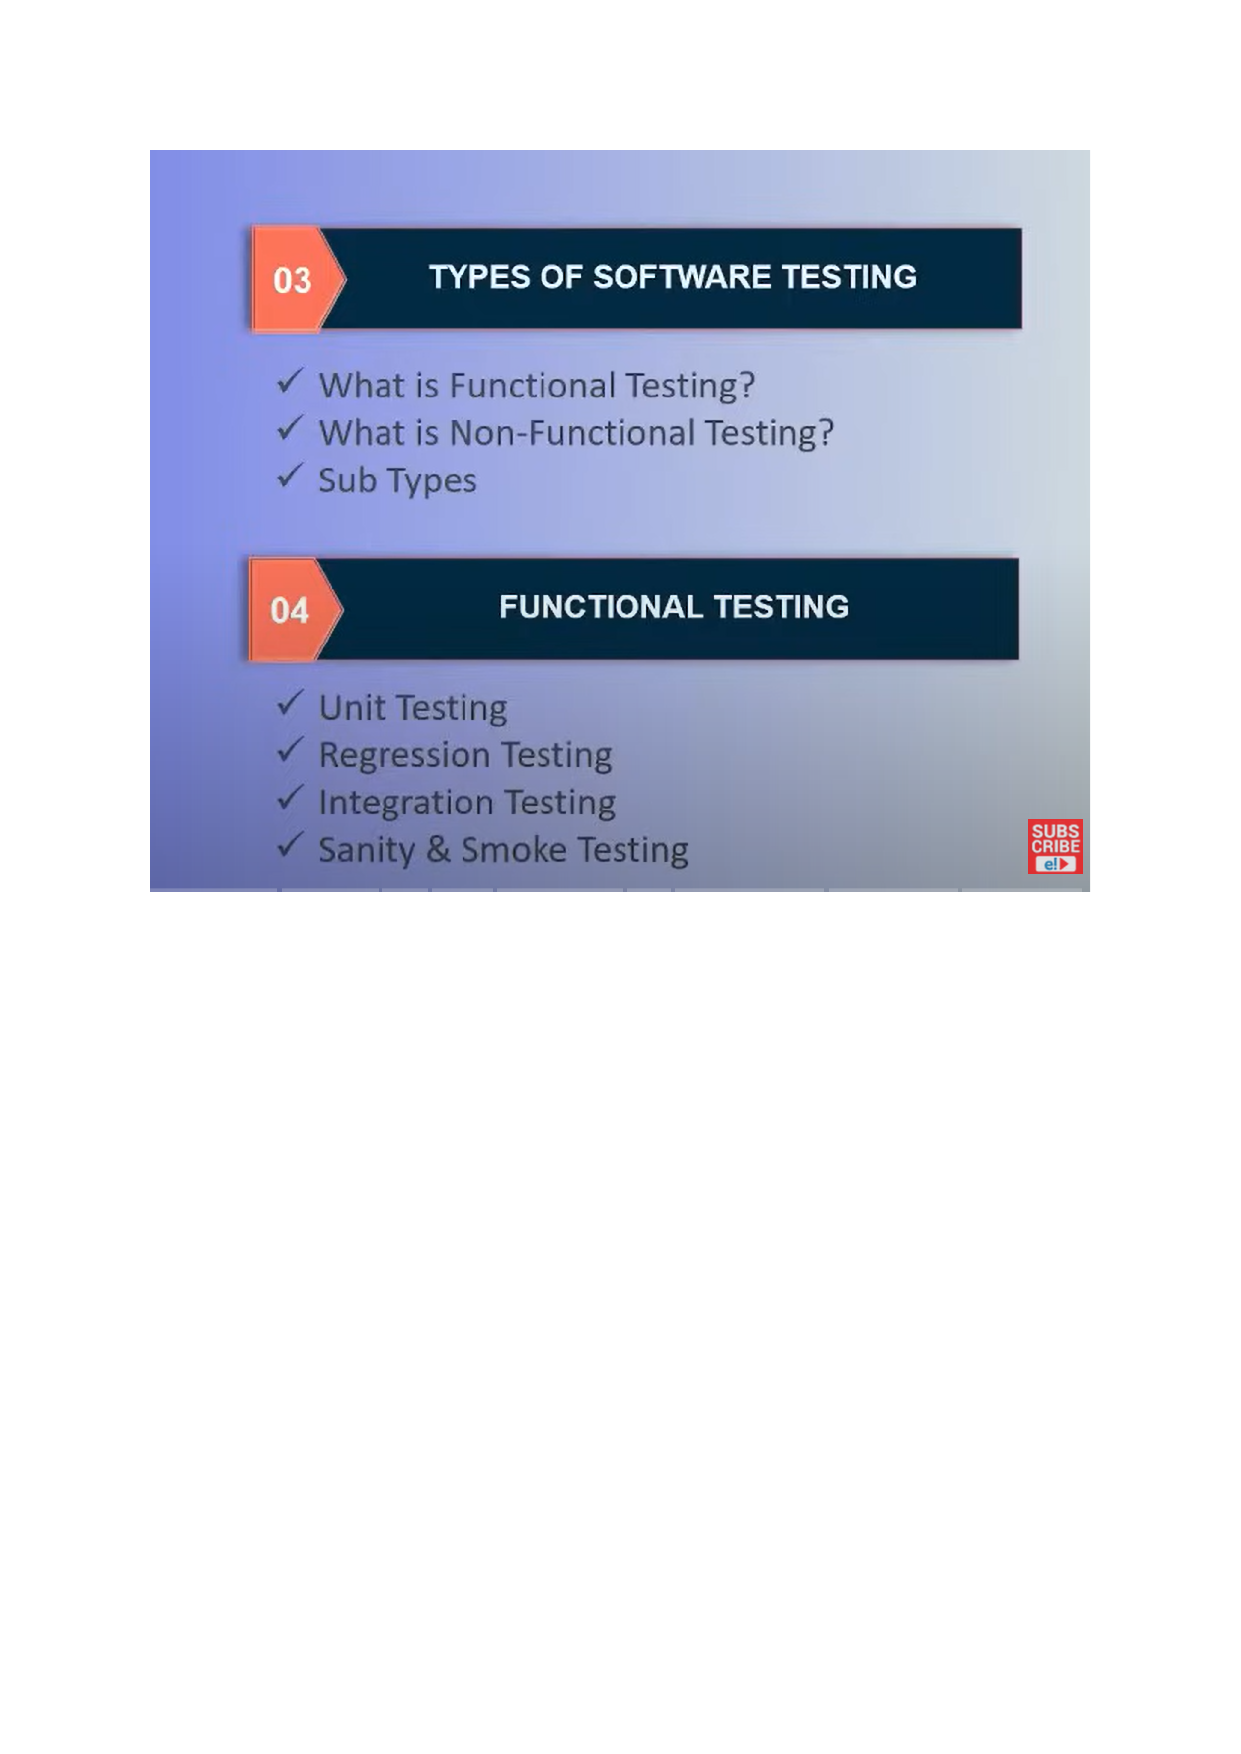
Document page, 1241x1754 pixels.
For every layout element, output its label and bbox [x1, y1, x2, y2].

picture [150, 150, 1091, 892]
